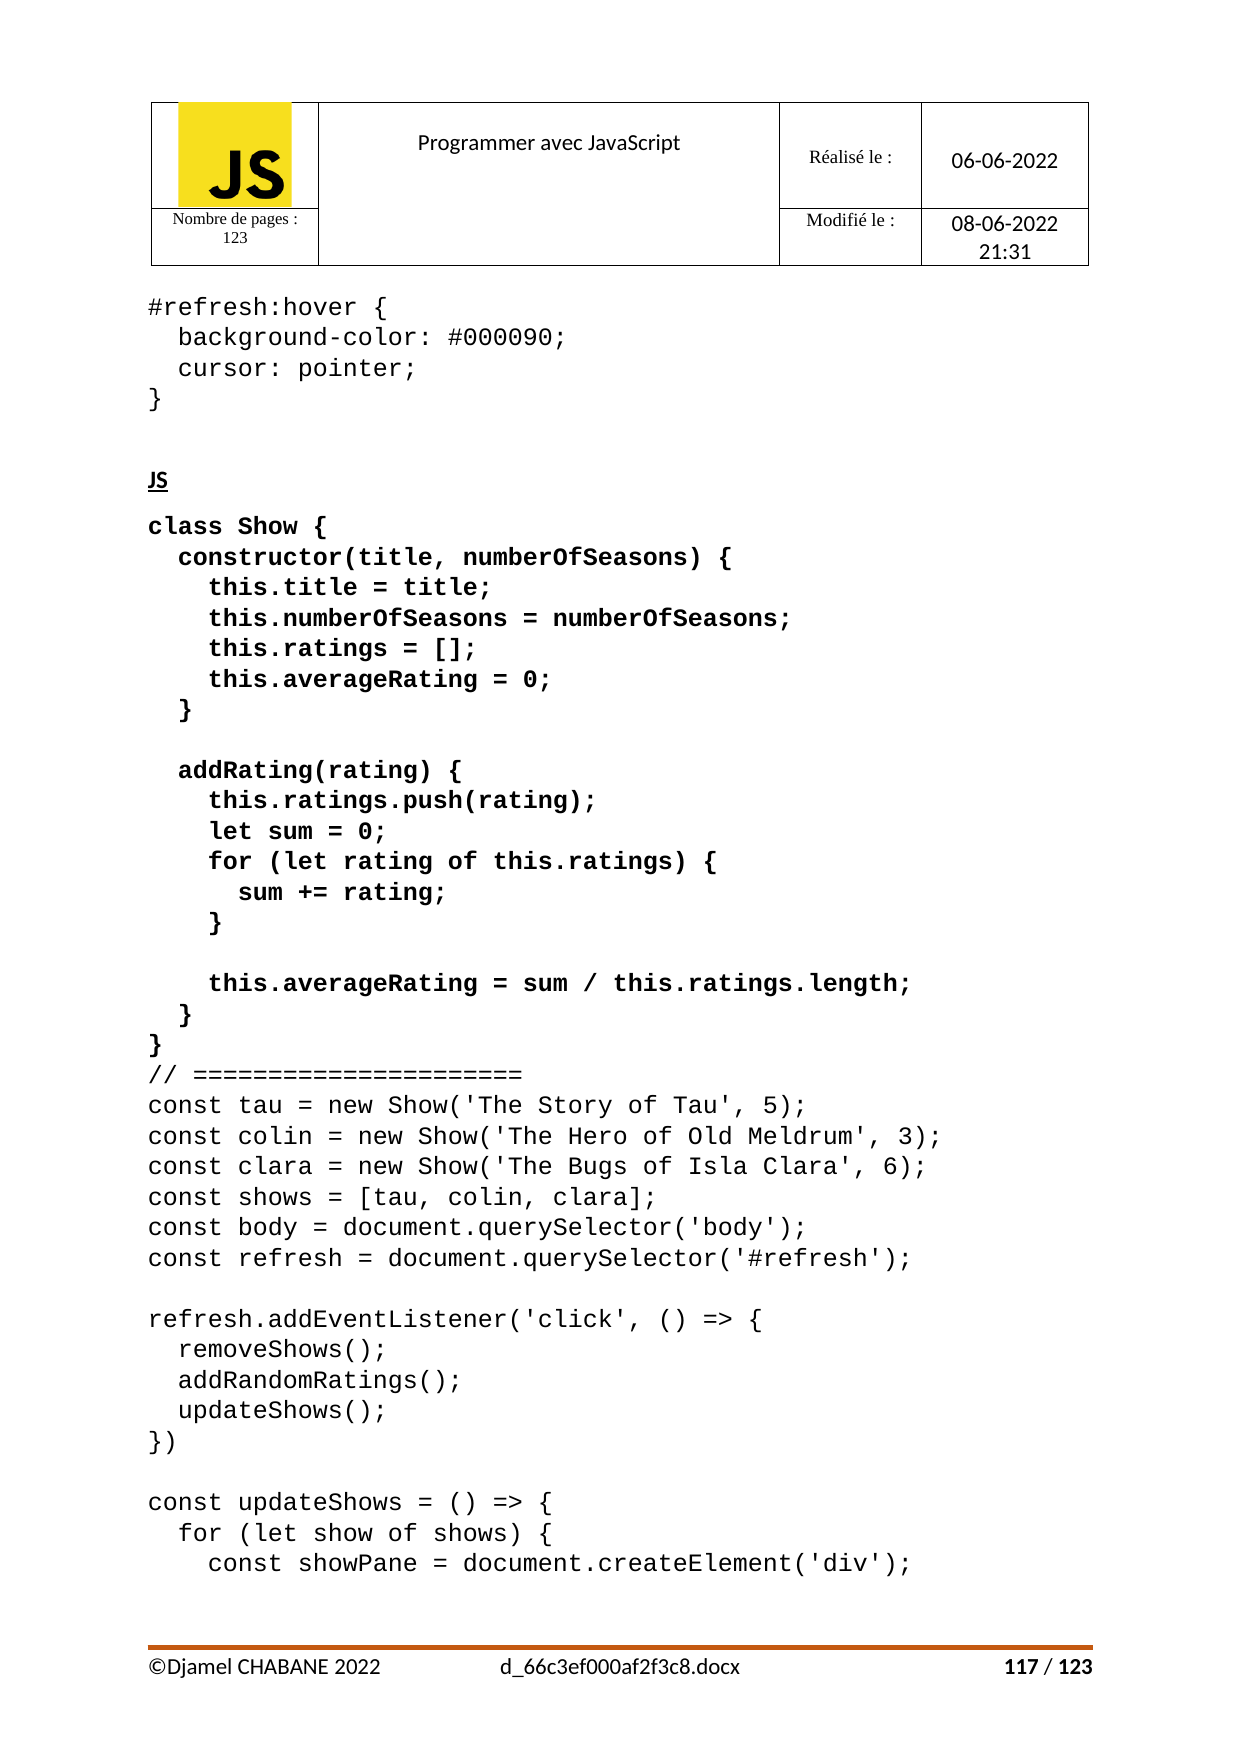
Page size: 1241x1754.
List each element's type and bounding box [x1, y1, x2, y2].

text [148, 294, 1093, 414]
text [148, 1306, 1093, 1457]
picture [178, 102, 292, 207]
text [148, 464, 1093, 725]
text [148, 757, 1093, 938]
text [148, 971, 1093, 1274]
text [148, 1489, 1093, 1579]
